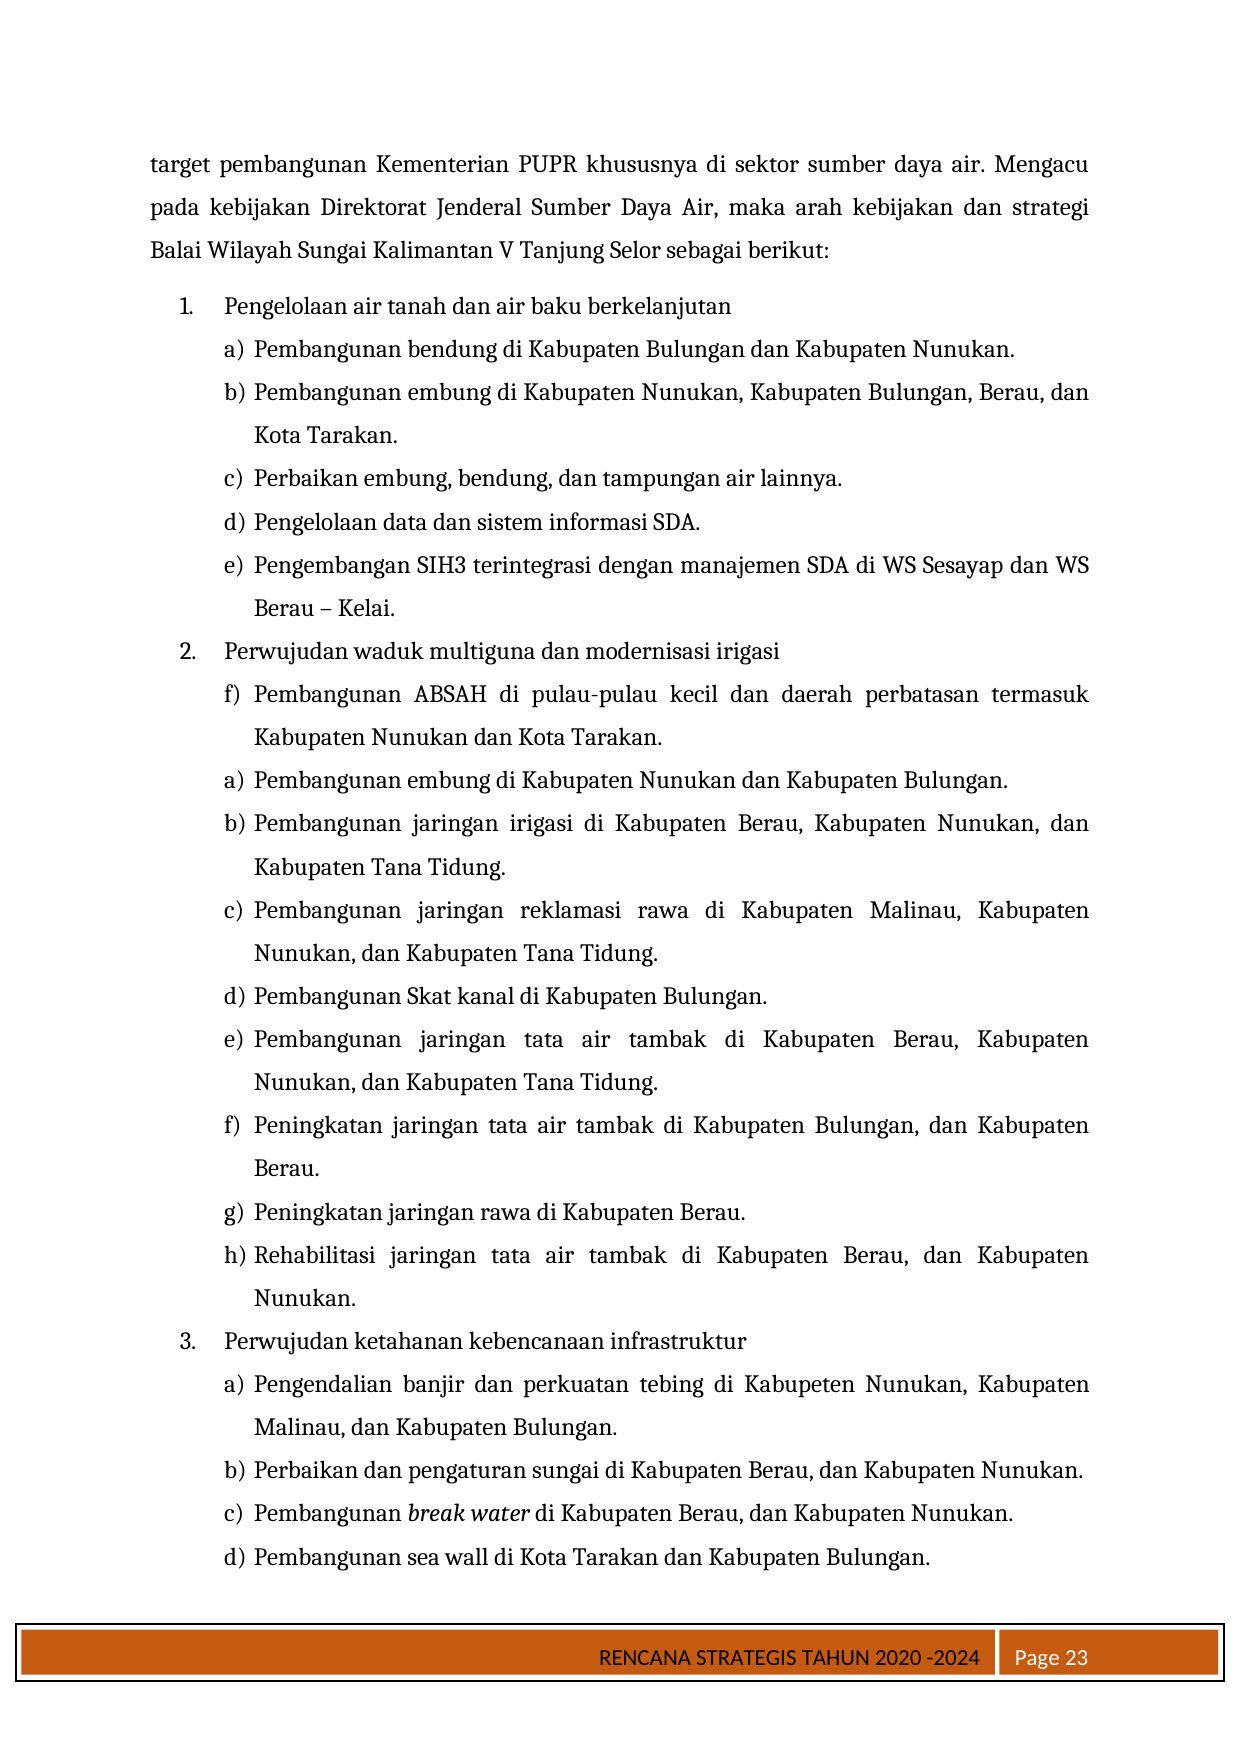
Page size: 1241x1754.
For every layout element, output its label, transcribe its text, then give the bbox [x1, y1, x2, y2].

list Pengembangan SIH3 terintegrasi dengan manajemen SDA di WS Sesayap dan WS Berau – Kelai. [224, 551, 1090, 622]
list Perbaikan dan pengaturan sungai di Kabupaten Berau, dan Kabupaten Nunukan. [224, 1456, 1090, 1485]
list Pengelolaan air tanah dan air baku berkelanjutan [179, 292, 1090, 321]
list Pembangunan Skat kanal di Kabupaten Bulungan. [224, 982, 1090, 1011]
list Pembangunan bendung di Kabupaten Bulungan dan Kabupaten Nunukan. [224, 335, 1090, 364]
list Pembangunan jaringan irigasi di Kabupaten Berau, Kabupaten Nunukan, dan Kabupaten Tana Tidung. [224, 809, 1090, 881]
list Pengelolaan data dan sistem informasi SDA. [224, 507, 1090, 536]
list Peningkatan jaringan tata air tambak di Kabupaten Bulungan, dan Kabupaten Berau. [224, 1111, 1090, 1183]
list Peningkatan jaringan rawa di Kabupaten Berau. [224, 1197, 1090, 1226]
list Perbaikan embung, bendung, dan tampungan air lainnya. [224, 464, 1090, 493]
list Pembangunan embung di Kabupaten Nunukan dan Kabupaten Bulungan. [224, 766, 1090, 795]
list Pembangunan jaringan reklamasi rawa di Kabupaten Malinau, Kabupaten Nunukan, dan Kabupaten Tana Tidung. [224, 896, 1090, 967]
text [150, 150, 1090, 265]
list Pembangunan ABSAH di pulau-pulau kecil dan daerah perbatasan termasuk Kabupaten Nunukan dan Kota Tarakan. [224, 680, 1090, 752]
list Perwujudan waduk multiguna dan modernisasi irigasi [179, 637, 1090, 666]
list Rehabilitasi jaringan tata air tambak di Kabupaten Berau, dan Kabupaten Nunukan. [224, 1241, 1090, 1312]
list Pembangunan jaringan tata air tambak di Kabupaten Berau, Kabupaten Nunukan, dan Kabupaten Tana Tidung. [224, 1025, 1090, 1097]
list Pembangunan break water di Kabupaten Berau, dan Kabupaten Nunukan. [224, 1499, 1090, 1528]
list Perwujudan ketahanan kebencanaan infrastruktur [179, 1327, 1090, 1356]
list Pembangunan embung di Kabupaten Nunukan, Kabupaten Bulungan, Berau, dan Kota Tarakan. [224, 378, 1090, 450]
list Pengendalian banjir dan perkuatan tebing di Kabupeten Nunukan, Kabupaten Malinau, dan Kabupaten Bulungan. [224, 1370, 1090, 1442]
list Pembangunan sea wall di Kota Tarakan dan Kabupaten Bulungan. [224, 1542, 1090, 1571]
